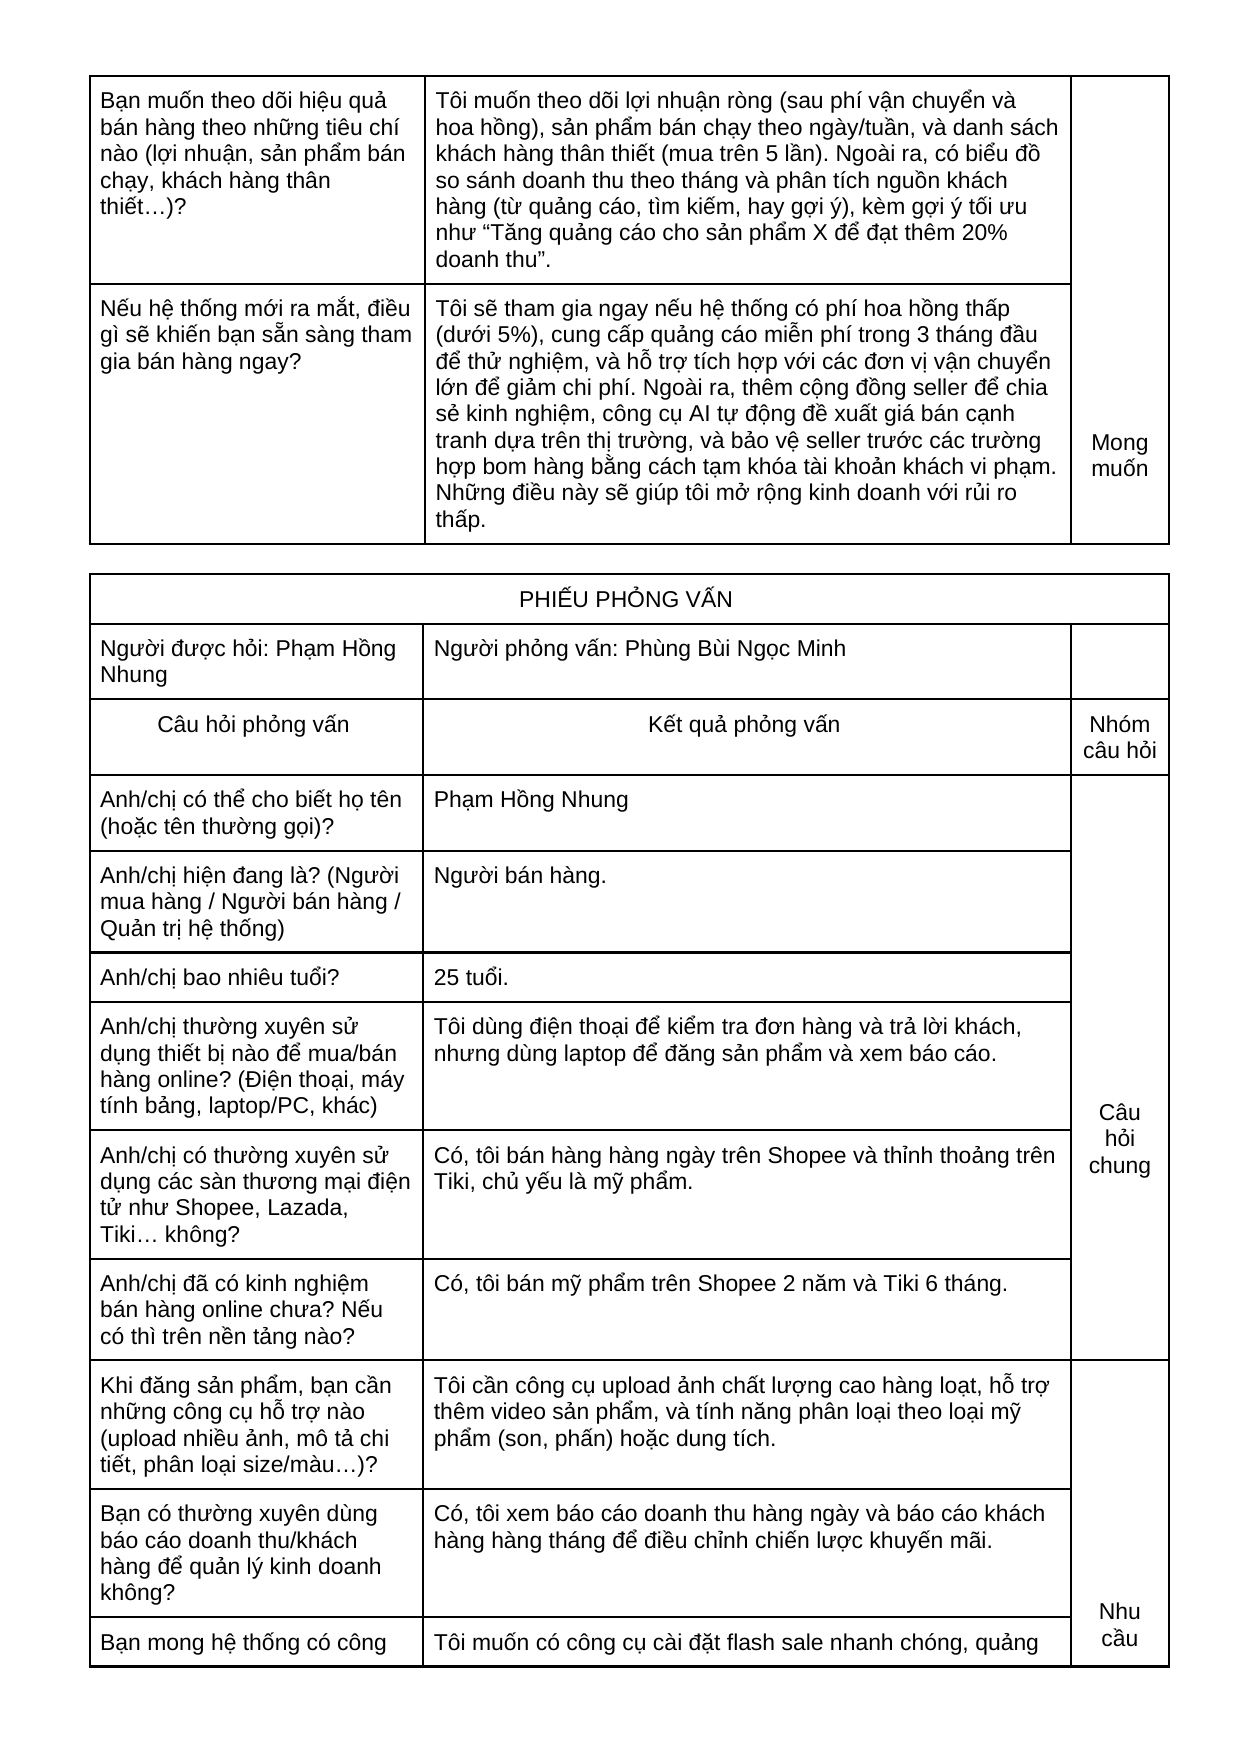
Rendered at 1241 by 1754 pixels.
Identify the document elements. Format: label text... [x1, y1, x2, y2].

table_cell Có, tôi bán hàng hàng ngày trên Shopee và thỉnh thoảng trên Tiki, chủ yếu là mỹ phẩm. [424, 1131, 1070, 1257]
table_cell Câu hỏi phỏng vấn [91, 700, 422, 774]
table_cell Anh/chị có thường xuyên sử dụng các sàn thương mại điện tử như Shopee, Lazada, Tiki… không? [91, 1131, 422, 1257]
table_cell Tôi sẽ tham gia ngay nếu hệ thống có phí hoa hồng thấp (dưới 5%), cung cấp quảng cáo miễn phí trong 3 tháng đầu để thử nghiệm, và hỗ trợ tích hợp với các đơn vị vận chuyển lớn để giảm chi phí. Ngoài ra, thêm cộng đồng seller để chia sẻ kinh nghiệm, công cụ AI tự động đề xuất giá bán cạnh tranh dựa trên thị trường, và bảo vệ seller trước các trường hợp bom hàng bằng cách tạm khóa tài khoản khách vi phạm. Những điều này sẽ giúp tôi mở rộng kinh doanh với rủi ro thấp. [426, 285, 1070, 542]
table_cell 25 tuổi. [424, 954, 1070, 1001]
table_cell Anh/chị hiện đang là? (Người mua hàng / Người bán hàng / Quản trị hệ thống) [91, 852, 422, 951]
table_cell Anh/chị đã có kinh nghiệm bán hàng online chưa? Nếu có thì trên nền tảng nào? [91, 1260, 422, 1359]
table_header PHIẾU PHỎNG VẤN [91, 575, 1168, 623]
table_cell [1072, 625, 1168, 698]
table_cell Bạn có thường xuyên dùng báo cáo doanh thu/khách hàng để quản lý kinh doanh không? [91, 1490, 422, 1616]
table_cell Người phỏng vấn: Phùng Bùi Ngọc Minh [424, 625, 1070, 698]
table_cell Mong muốn [1072, 77, 1168, 542]
table_cell Tôi dùng điện thoại để kiểm tra đơn hàng và trả lời khách, nhưng dùng laptop để đăng sản phẩm và xem báo cáo. [424, 1003, 1070, 1129]
table_cell Kết quả phỏng vấn [424, 700, 1070, 774]
table_cell Tôi muốn theo dõi lợi nhuận ròng (sau phí vận chuyển và hoa hồng), sản phẩm bán chạy theo ngày/tuần, và danh sách khách hàng thân thiết (mua trên 5 lần). Ngoài ra, có biểu đồ so sánh doanh thu theo tháng và phân tích nguồn khách hàng (từ quảng cáo, tìm kiếm, hay gợi ý), kèm gợi ý tối ưu như “Tăng quảng cáo cho sản phẩm X để đạt thêm 20% doanh thu”. [426, 77, 1070, 282]
table_cell Câu hỏi chung [1072, 776, 1168, 1359]
table_cell Tôi cần công cụ upload ảnh chất lượng cao hàng loạt, hỗ trợ thêm video sản phẩm, và tính năng phân loại theo loại mỹ phẩm (son, phấn) hoặc dung tích. [424, 1361, 1070, 1488]
table_cell Phạm Hồng Nhung [424, 776, 1070, 849]
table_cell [424, 1618, 1070, 1665]
table_cell Người được hỏi: Phạm Hồng Nhung [91, 625, 422, 698]
table_cell Bạn muốn theo dõi hiệu quả bán hàng theo những tiêu chí nào (lợi nhuận, sản phẩm bán chạy, khách hàng thân thiết…)? [91, 77, 424, 282]
table_cell Anh/chị thường xuyên sử dụng thiết bị nào để mua/bán hàng online? (Điện thoại, máy tính bảng, laptop/PC, khác) [91, 1003, 422, 1129]
table_cell Người bán hàng. [424, 852, 1070, 951]
table_cell Có, tôi xem báo cáo doanh thu hàng ngày và báo cáo khách hàng hàng tháng để điều chỉnh chiến lược khuyến mãi. [424, 1490, 1070, 1616]
table_cell Khi đăng sản phẩm, bạn cần những công cụ hỗ trợ nào (upload nhiều ảnh, mô tả chi tiết, phân loại size/màu…)? [91, 1361, 422, 1488]
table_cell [91, 1618, 422, 1665]
table_cell Anh/chị bao nhiêu tuổi? [91, 954, 422, 1001]
table_cell Anh/chị có thể cho biết họ tên (hoặc tên thường gọi)? [91, 776, 422, 849]
table_cell Nếu hệ thống mới ra mắt, điều gì sẽ khiến bạn sẵn sàng tham gia bán hàng ngay? [91, 285, 424, 542]
table_cell Có, tôi bán mỹ phẩm trên Shopee 2 năm và Tiki 6 tháng. [424, 1260, 1070, 1359]
table_cell Nhóm câu hỏi [1072, 700, 1168, 774]
table_cell Nhu cầu [1072, 1361, 1168, 1665]
